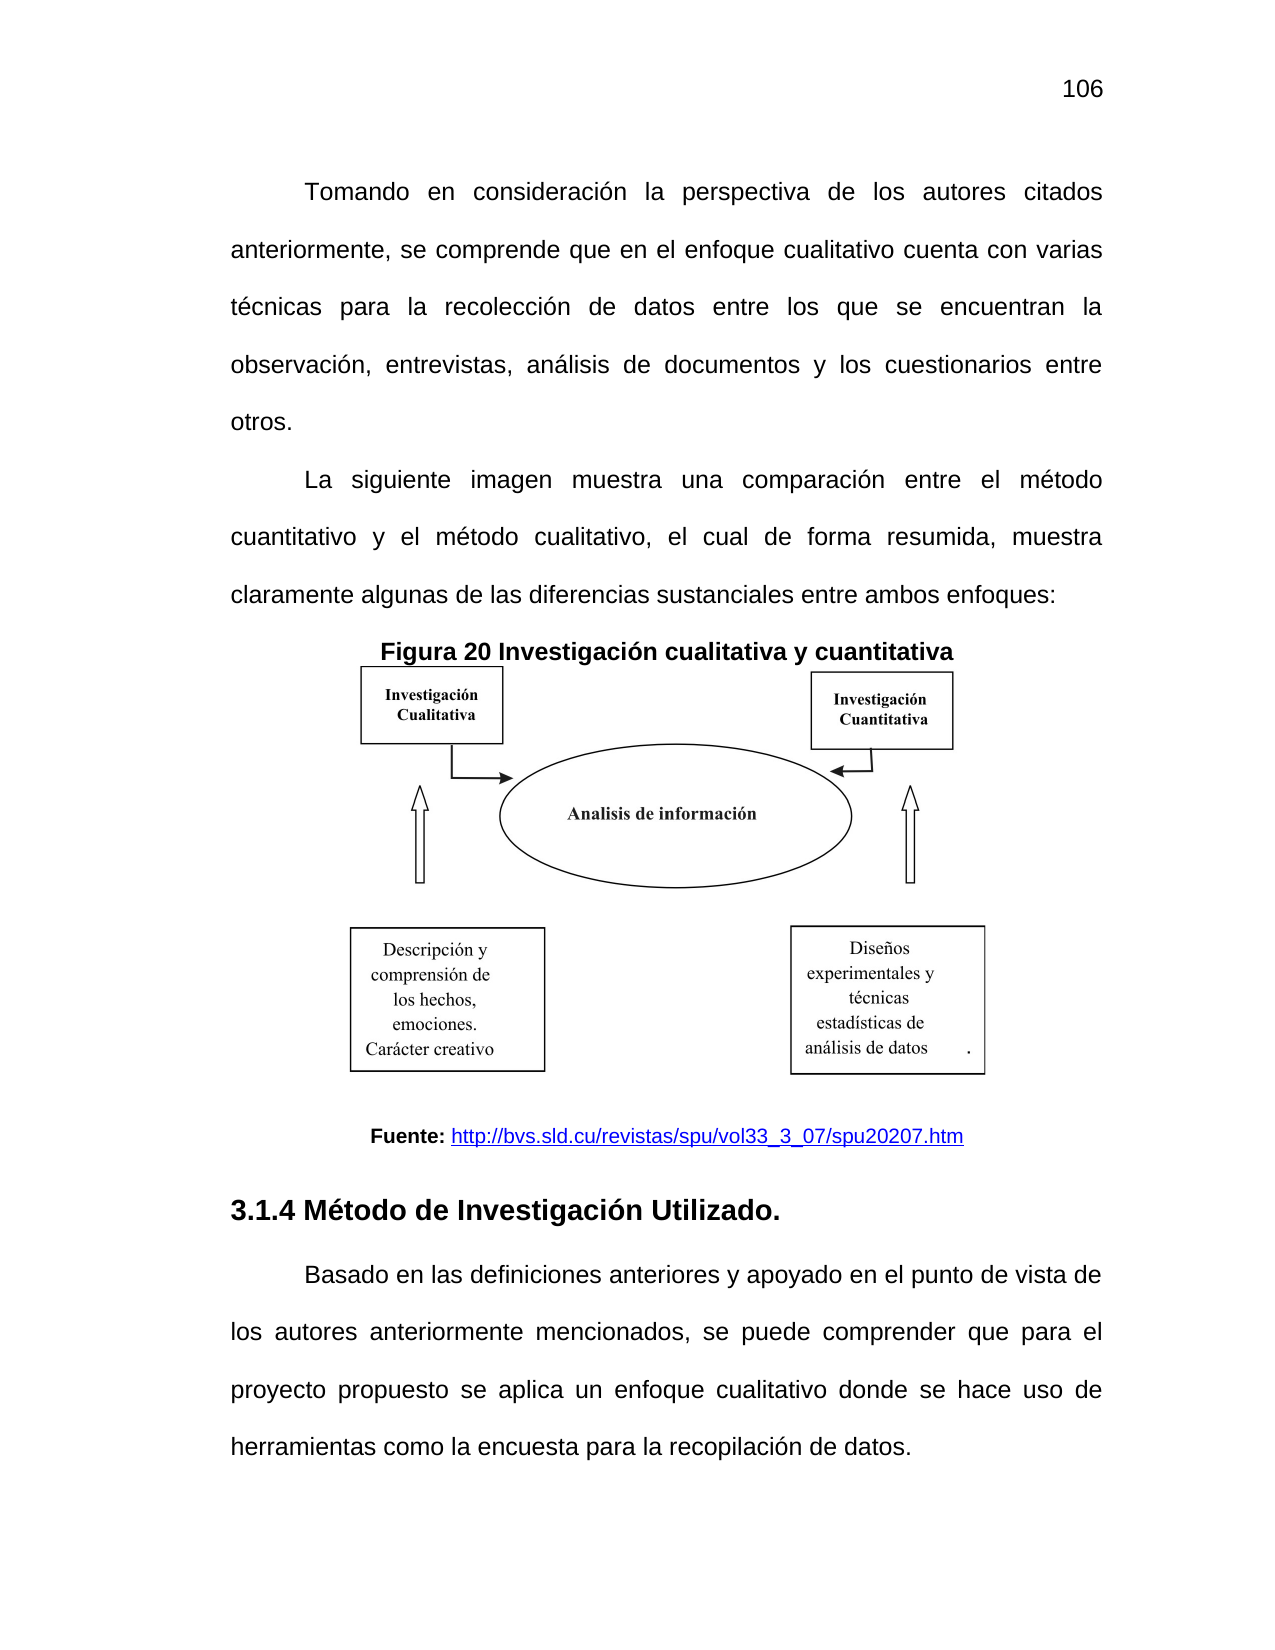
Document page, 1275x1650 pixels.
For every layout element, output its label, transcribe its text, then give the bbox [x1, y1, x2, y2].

text Tomando en consideración la perspectiva de los autores citados anteriormente, se comprende que en el enfoque cualitativo cuenta con varias técnicas para la recolección de datos entre los que se encuentran la observación, entrevistas, análisis de documentos y los cuestionarios entre otros. [230, 177, 1104, 436]
text Figura 20 Investigación cualitativa y cuantitativa [230, 637, 1104, 666]
subtitle Fuente: http://bvs.sld.cu/revistas/spu/vol33_3_07/spu20207.htm [230, 1124, 1104, 1148]
picture [348, 666, 986, 1075]
text La siguiente imagen muestra una comparación entre el método cuantitativo y el método cualitativo, el cual de forma resumida, muestra claramente algunas de las diferencias sustanciales entre ambos enfoques: [230, 465, 1104, 608]
text Basado en las definiciones anteriores y apoyado en el punto de vista de los autores anteriormente mencionados, se puede comprender que para el proyecto propuesto se aplica un enfoque cualitativo donde se hace uso de herramientas como la encuesta para la recopilación de datos. [230, 1260, 1104, 1461]
subtitle 3.1.4 Método de Investigación Utilizado. [230, 1193, 1104, 1226]
